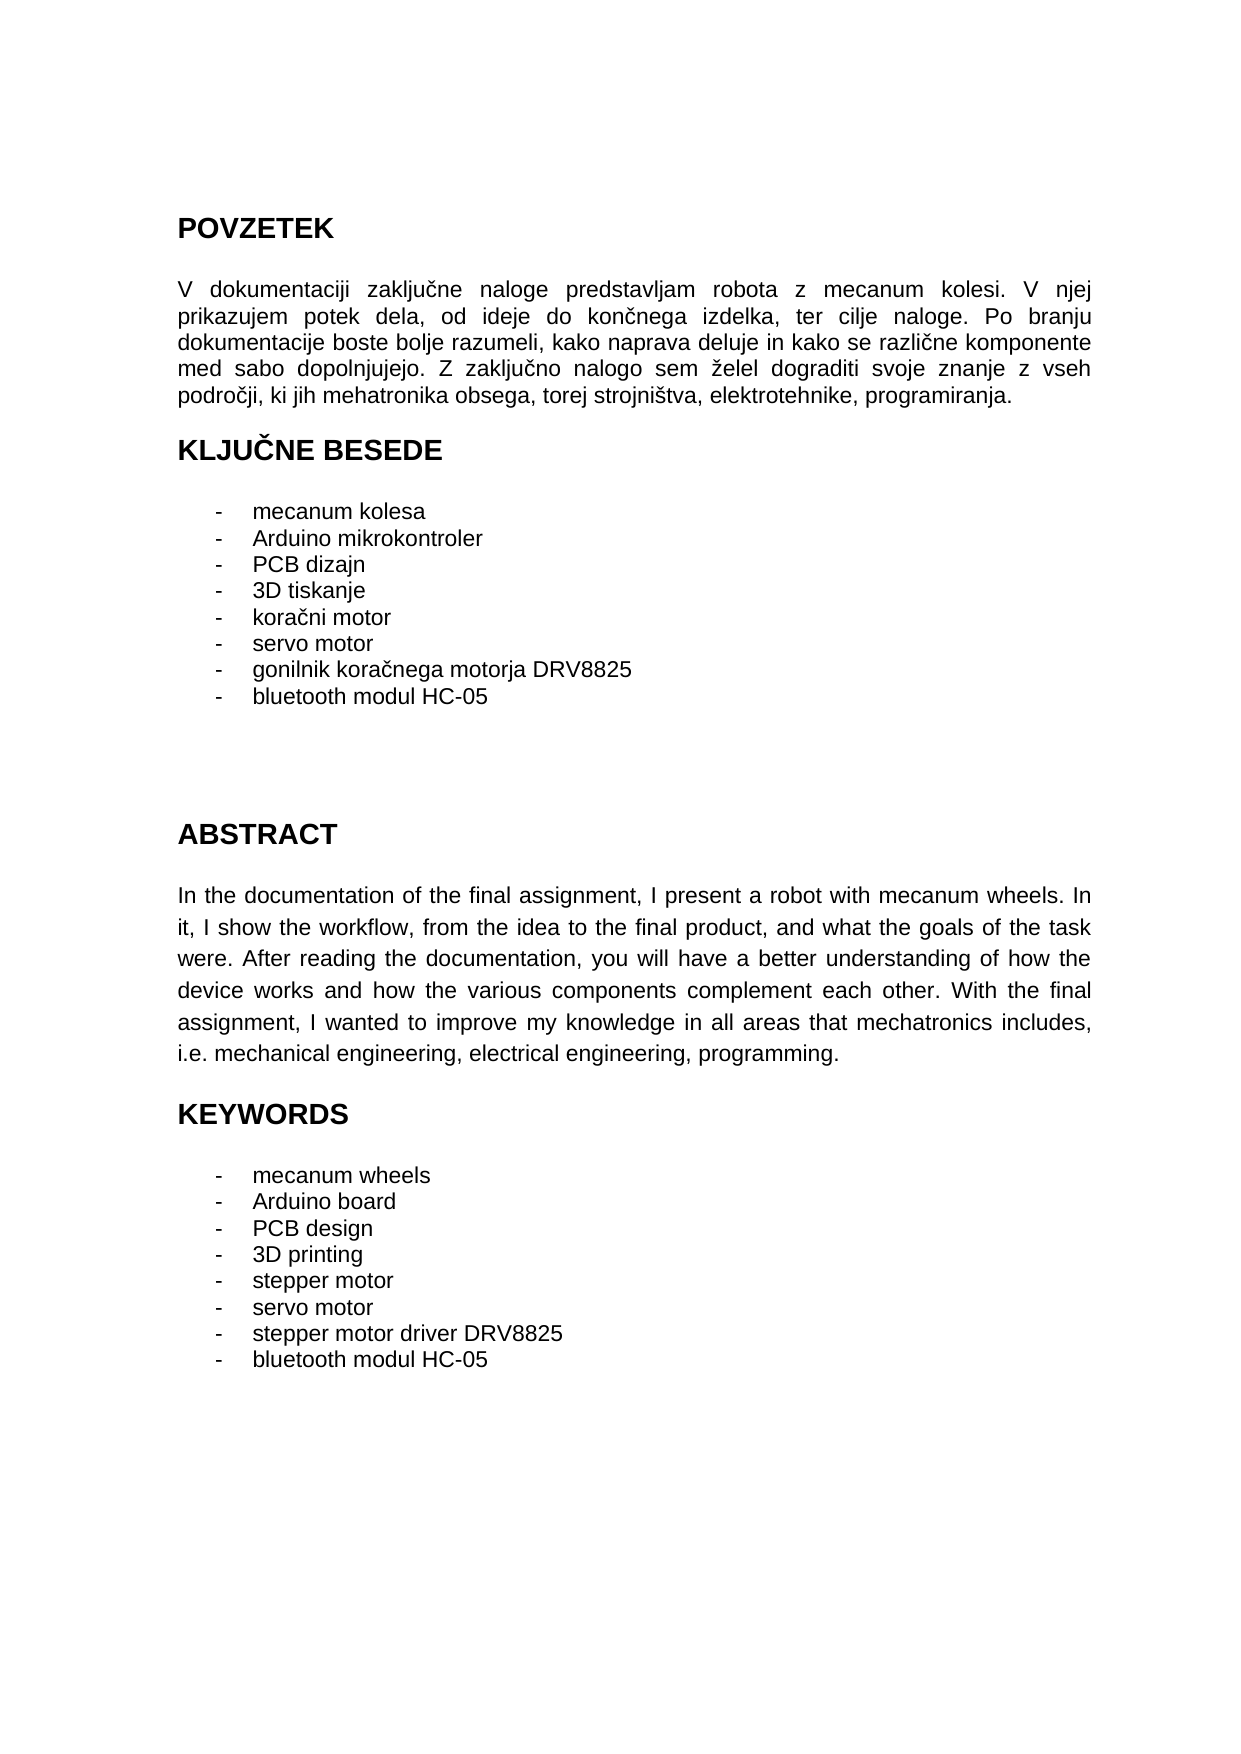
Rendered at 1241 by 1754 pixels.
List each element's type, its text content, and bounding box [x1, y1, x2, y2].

text In the documentation of the final assignment, I present a robot with mecanum wheels. In it, I show the workflow, from the idea to the final product, and what the goals of the task were. After reading the documentation, you will have a better understanding of how the device works and how the various components complement each other. With the final assignment, I wanted to improve my knowledge in all areas that mechatronics includes, i.e. mechanical engineering, electrical engineering, programming. [177, 882, 1092, 1066]
list mecanum wheels [215, 1162, 1092, 1188]
list stepper motor driver DRV8825 [215, 1320, 1092, 1346]
list Arduino mikrokontroler [215, 525, 1092, 551]
list servo motor [215, 1294, 1092, 1320]
text V dokumentaciji zaključne naloge predstavljam robota z mecanum kolesi. V njej prikazujem potek dela, od ideje do končnega izdelka, ter cilje naloge. Po branju dokumentacije boste bolje razumeli, kako naprava deluje in kako se različne komponente med sabo dopolnjujejo. Z zaključno nalogo sem želel dograditi svoje znanje z vseh področji, ki jih mehatronika obsega, torej strojništva, elektrotehnike, programiranja. [177, 276, 1092, 408]
list mecanum kolesa [215, 498, 1092, 525]
list bluetooth modul HC-05 [215, 683, 1092, 709]
list servo motor [215, 630, 1092, 656]
text KLJUČNE BESEDE [177, 433, 1092, 467]
list Arduino board [215, 1188, 1092, 1214]
text POVZETEK [177, 211, 1092, 245]
list gonilnik koračnega motorja DRV8825 [215, 656, 1092, 683]
list stepper motor [215, 1267, 1092, 1294]
text ABSTRACT [177, 817, 1092, 851]
list bluetooth modul HC-05 [215, 1346, 1092, 1373]
text KEYWORDS [177, 1097, 1092, 1130]
list 3D tiskanje [215, 577, 1092, 604]
list 3D printing [215, 1241, 1092, 1267]
list PCB dizajn [215, 551, 1092, 577]
list koračni motor [215, 604, 1092, 630]
list PCB design [215, 1214, 1092, 1241]
